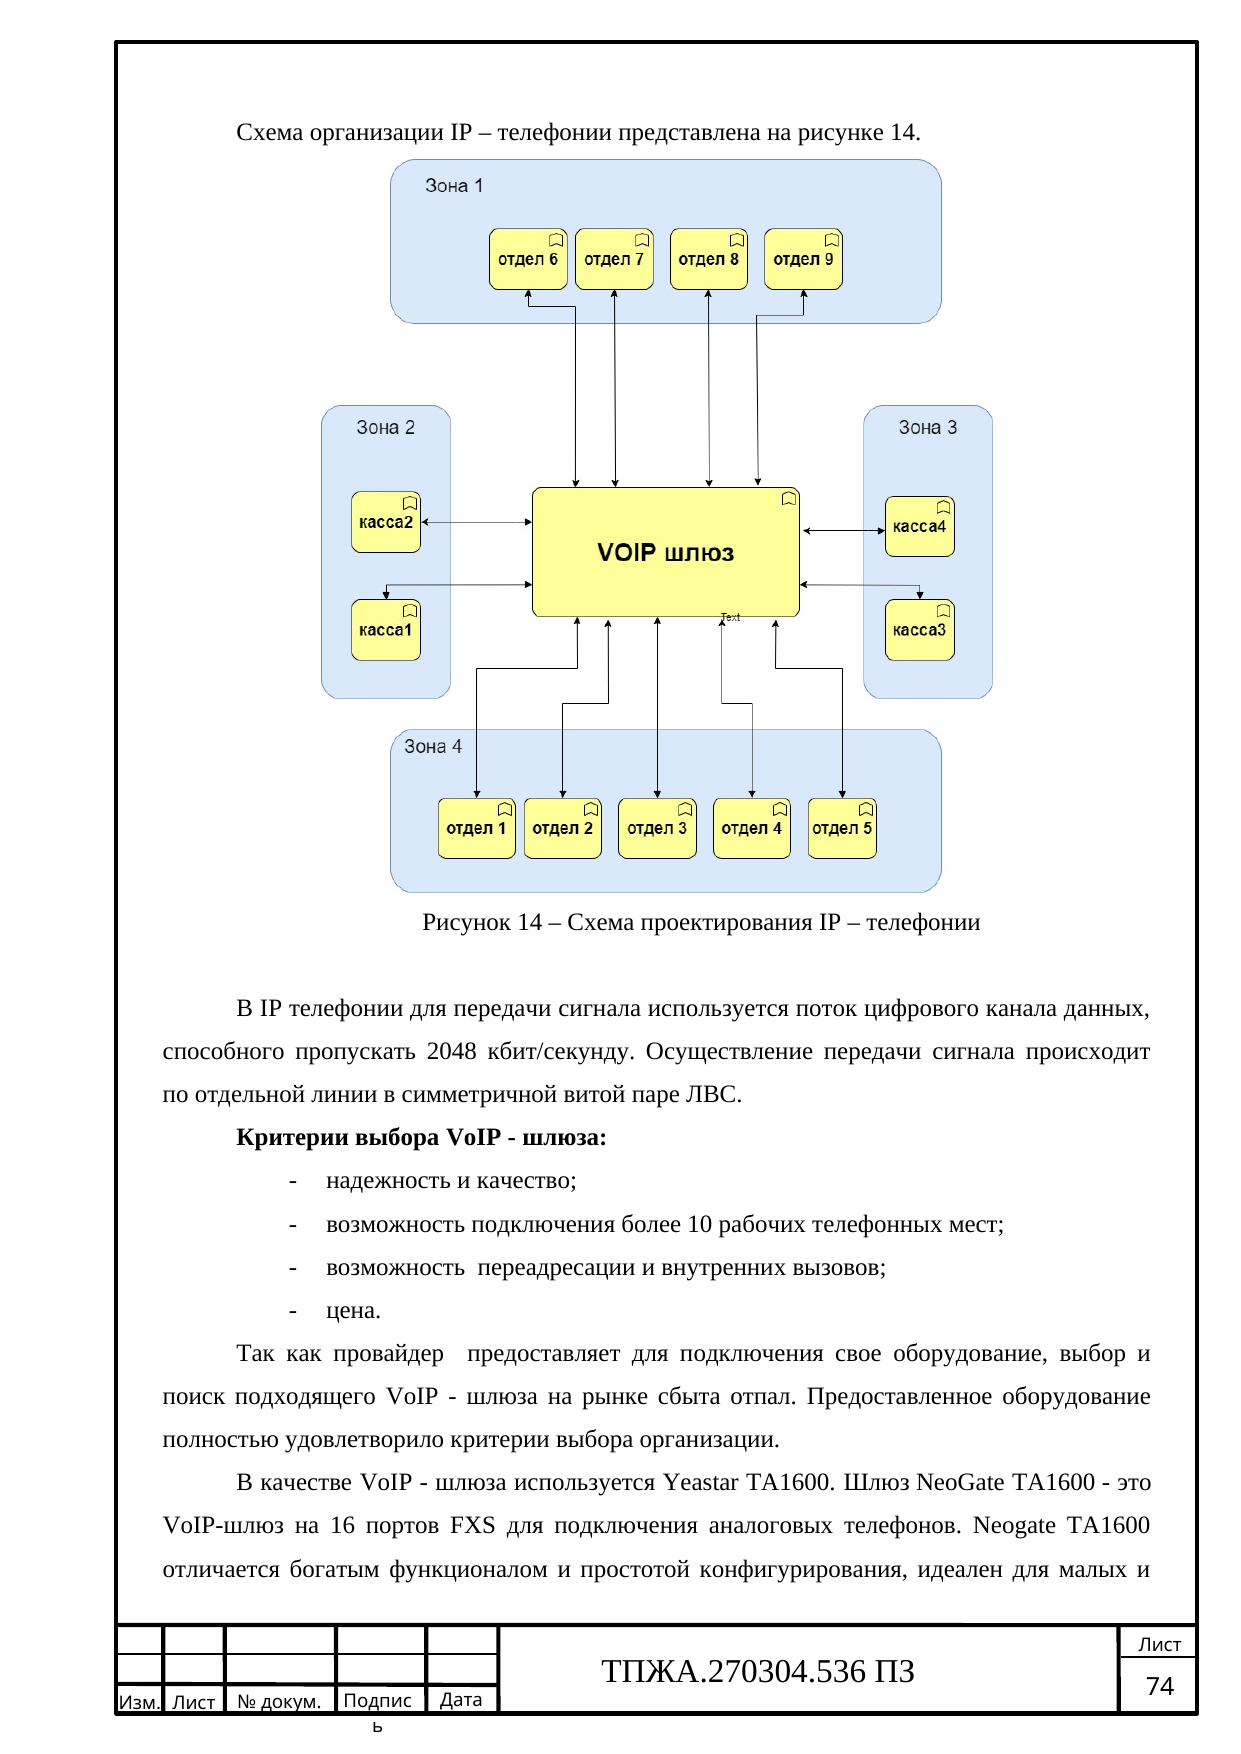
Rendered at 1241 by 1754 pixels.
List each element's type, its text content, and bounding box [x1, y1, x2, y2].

text В IP телефонии для передачи сигнала используется поток цифрового канала данных, способного пропускать 2048 кбит/секунду. Осуществление передачи сигнала происходит по отдельной линии в симметричной витой паре ЛВС. [162, 993, 1152, 1108]
picture [321, 159, 993, 893]
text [162, 1467, 1152, 1582]
list возможность переадресации и внутренних вызовов; [288, 1252, 1152, 1281]
list возможность подключения более 10 рабочих телефонных мест; [288, 1209, 1152, 1237]
text Критерии выбора VoIP - шлюза: [162, 1122, 1152, 1151]
text Рисунок 14 – Схема проектирования IP – телефонии [162, 907, 1152, 936]
list цена. [288, 1295, 1152, 1324]
text Схема организации IP – телефонии представлена на рисунке 14. [162, 117, 1152, 145]
list надежность и качество; [288, 1166, 1152, 1194]
text Так как провайдер предоставляет для подключения свое оборудование, выбор и поиск подходящего VoIP - шлюза на рынке сбыта отпал. Предоставленное оборудование полностью удовлетворило критерии выбора организации. [162, 1338, 1152, 1453]
